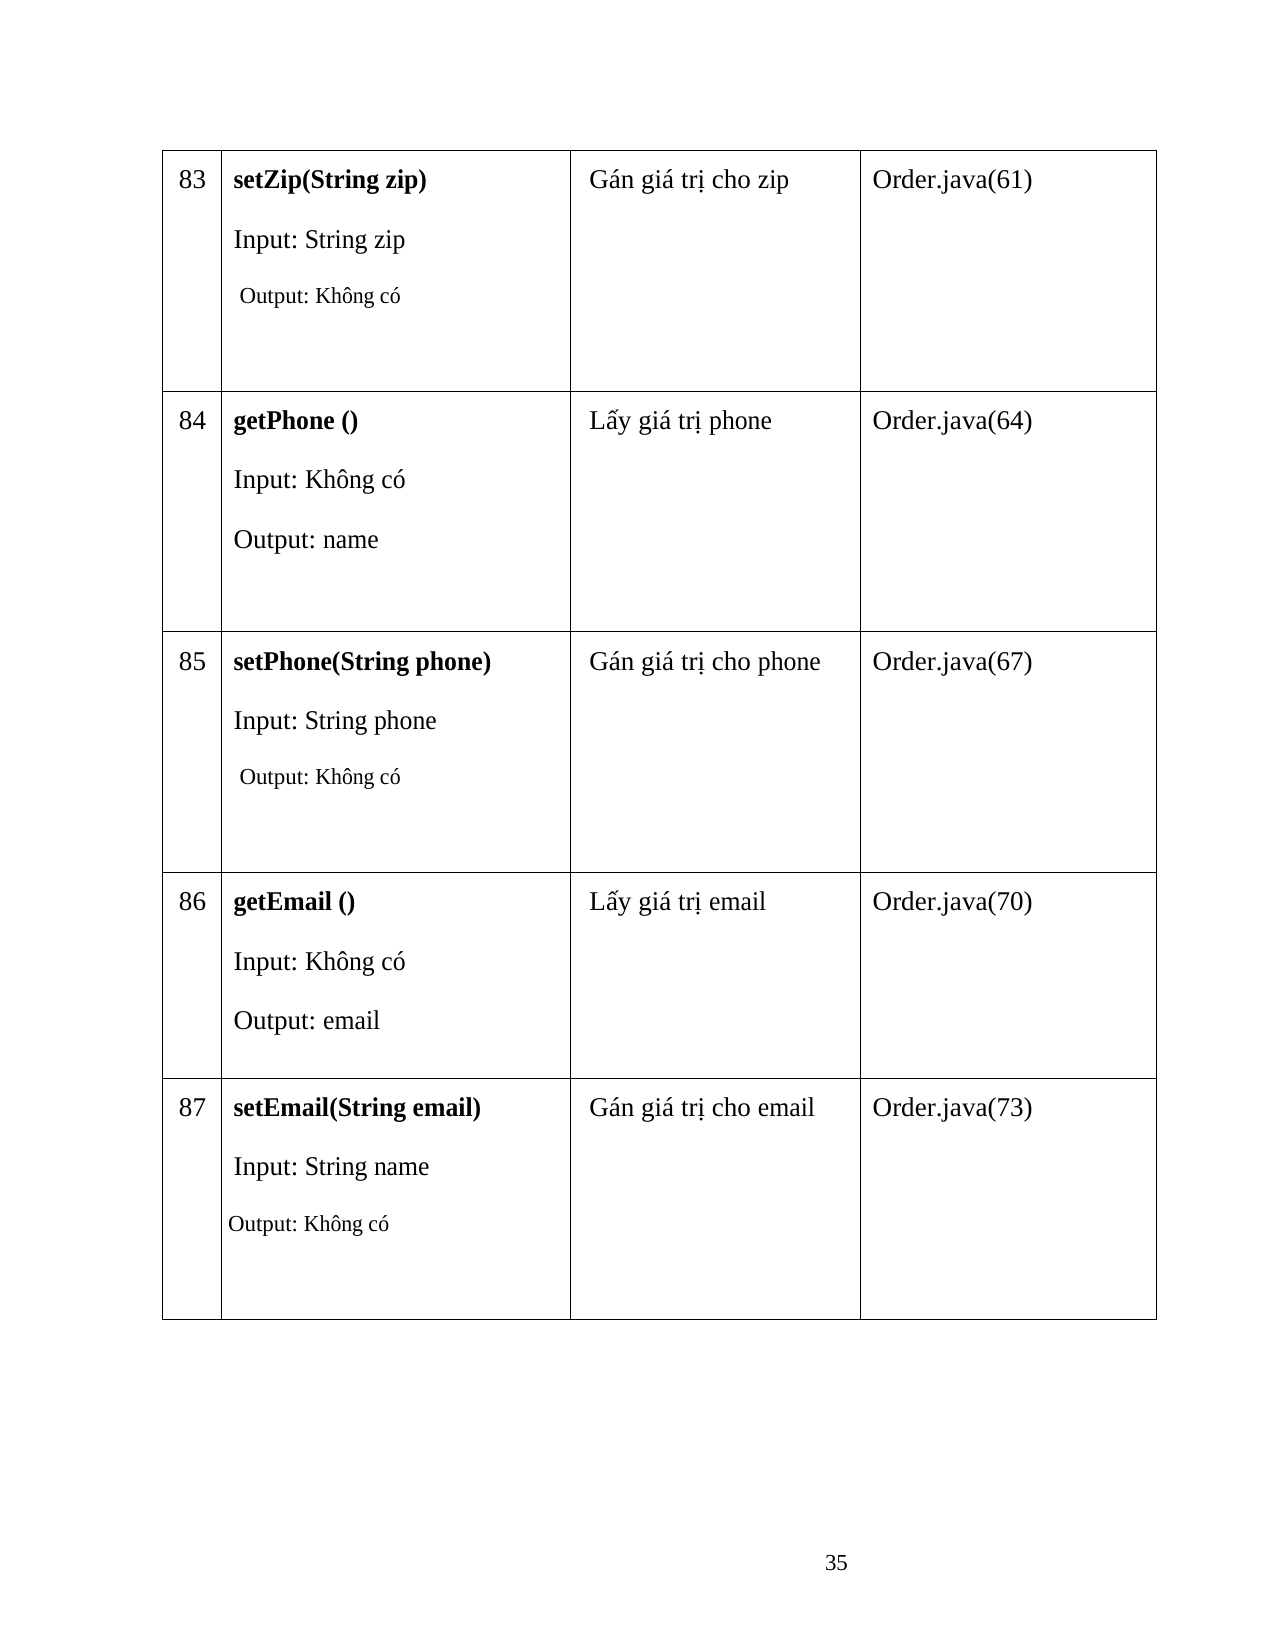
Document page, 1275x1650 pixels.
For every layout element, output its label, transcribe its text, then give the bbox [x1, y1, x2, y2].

table_cell setEmail(String email) Input: String name Output: Không có [222, 1079, 570, 1319]
table_cell Order.java(70) [861, 873, 1156, 1078]
table_cell 87 [163, 1079, 221, 1319]
table_cell getPhone () Input: Không có Output: name [222, 392, 570, 631]
table_cell 83 [163, 151, 221, 391]
table_cell Gán giá trị cho phone [571, 632, 860, 872]
table_cell Lấy giá trị phone [571, 392, 860, 631]
table_cell Order.java(64) [861, 392, 1156, 631]
table_cell Gán giá trị cho email [571, 1079, 860, 1319]
table_cell Order.java(73) [861, 1079, 1156, 1319]
table_cell 86 [163, 873, 221, 1078]
table_cell setPhone(String phone) Input: String phone Output: Không có [222, 632, 570, 872]
table_cell getEmail () Input: Không có Output: email [222, 873, 570, 1078]
table_cell Order.java(67) [861, 632, 1156, 872]
table_cell 85 [163, 632, 221, 872]
table_cell Gán giá trị cho zip [571, 151, 860, 391]
table_cell 84 [163, 392, 221, 631]
table_cell setZip(String zip) Input: String zip Output: Không có [222, 151, 570, 391]
table_cell Order.java(61) [861, 151, 1156, 391]
table_cell Lấy giá trị email [571, 873, 860, 1078]
